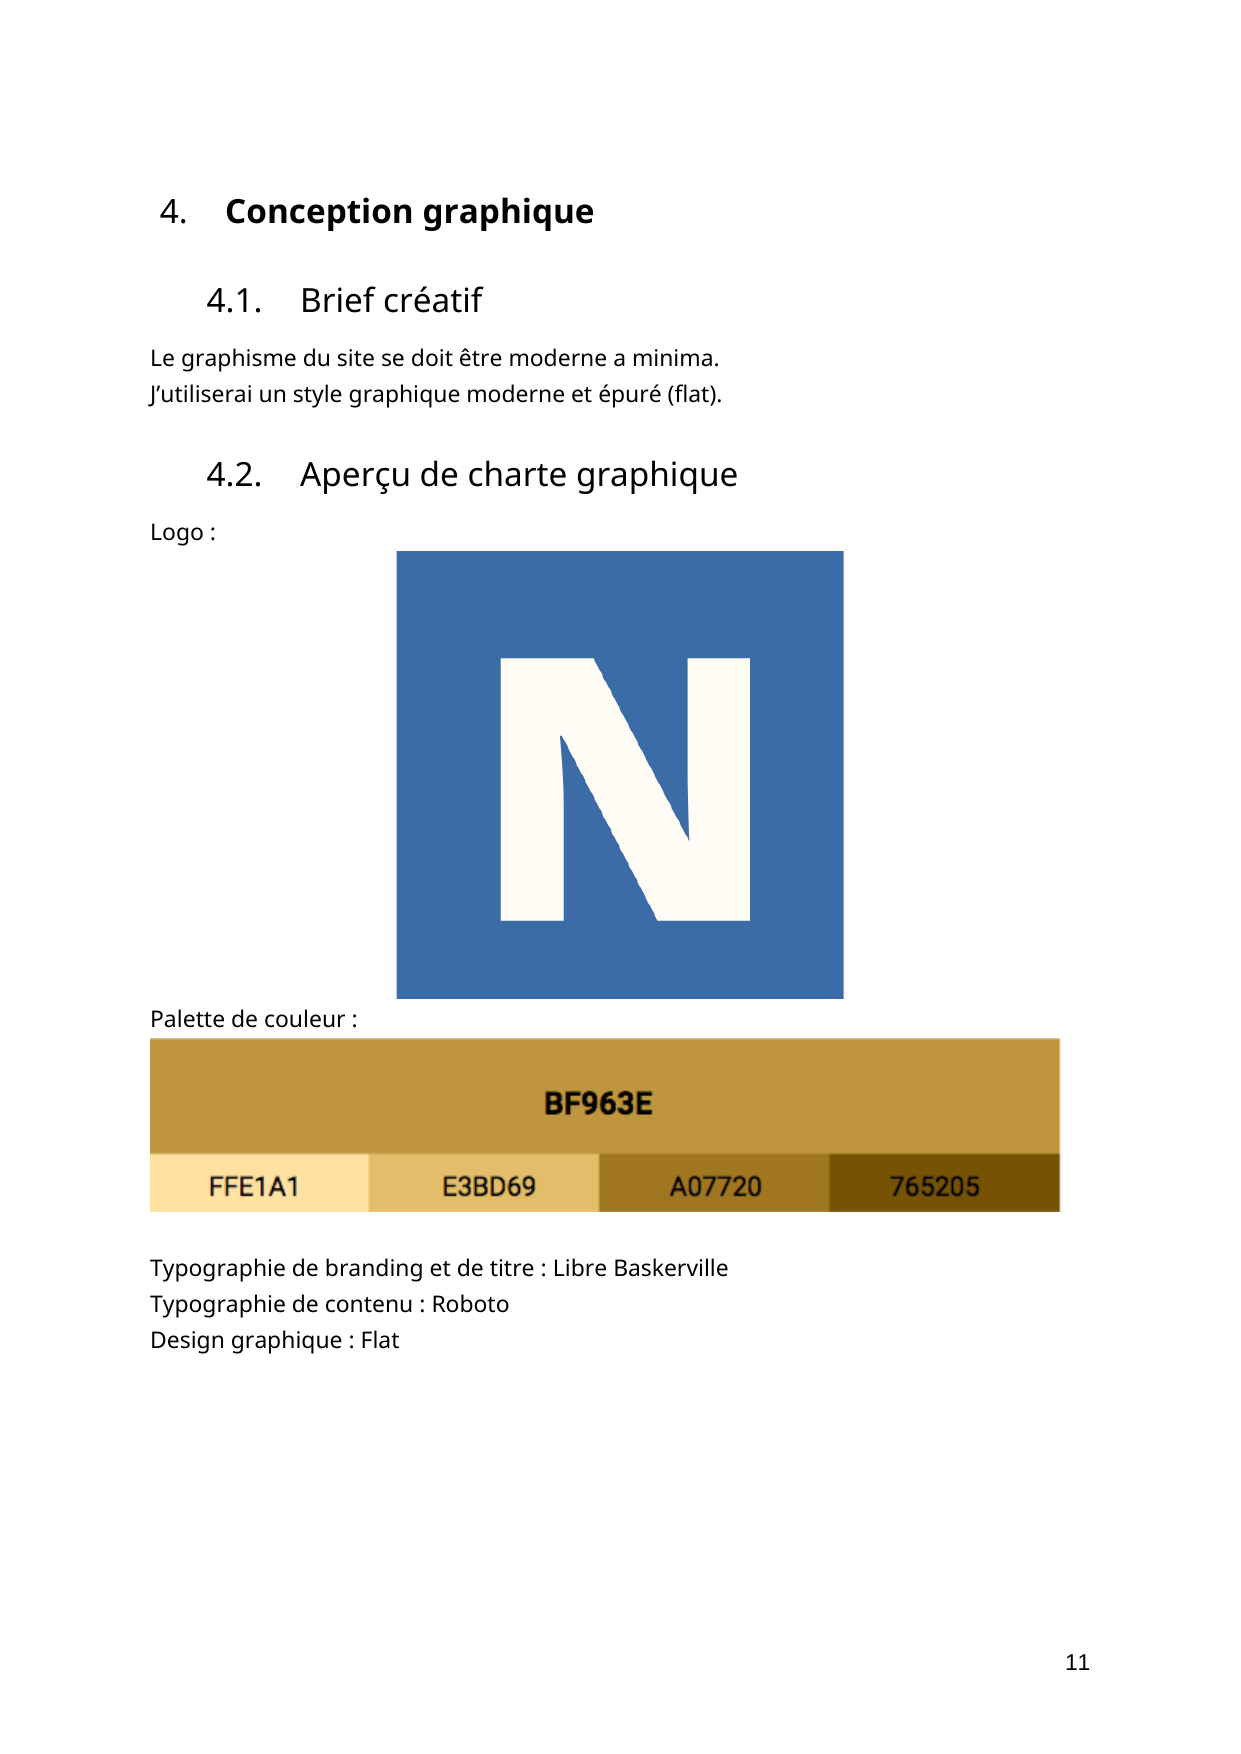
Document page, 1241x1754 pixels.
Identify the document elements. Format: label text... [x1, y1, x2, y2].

subtitle Brief créatif [262, 277, 1090, 323]
text Design graphique : Flat [150, 1324, 1090, 1355]
picture [396, 551, 844, 999]
text Typographie de branding et de titre : Libre Baskerville [150, 1252, 1090, 1283]
subtitle Aperçu de charte graphique [262, 451, 1090, 497]
text Palette de couleur : [150, 1003, 1090, 1034]
text Le graphisme du site se doit être moderne a minima. [150, 342, 1090, 373]
text J’utiliserai un style graphique moderne et épuré (flat). [150, 378, 1090, 409]
text Typographie de contenu : Roboto [150, 1288, 1090, 1319]
text Logo : [150, 516, 1090, 547]
picture [150, 1038, 1063, 1212]
subtitle Conception graphique [187, 187, 1090, 233]
